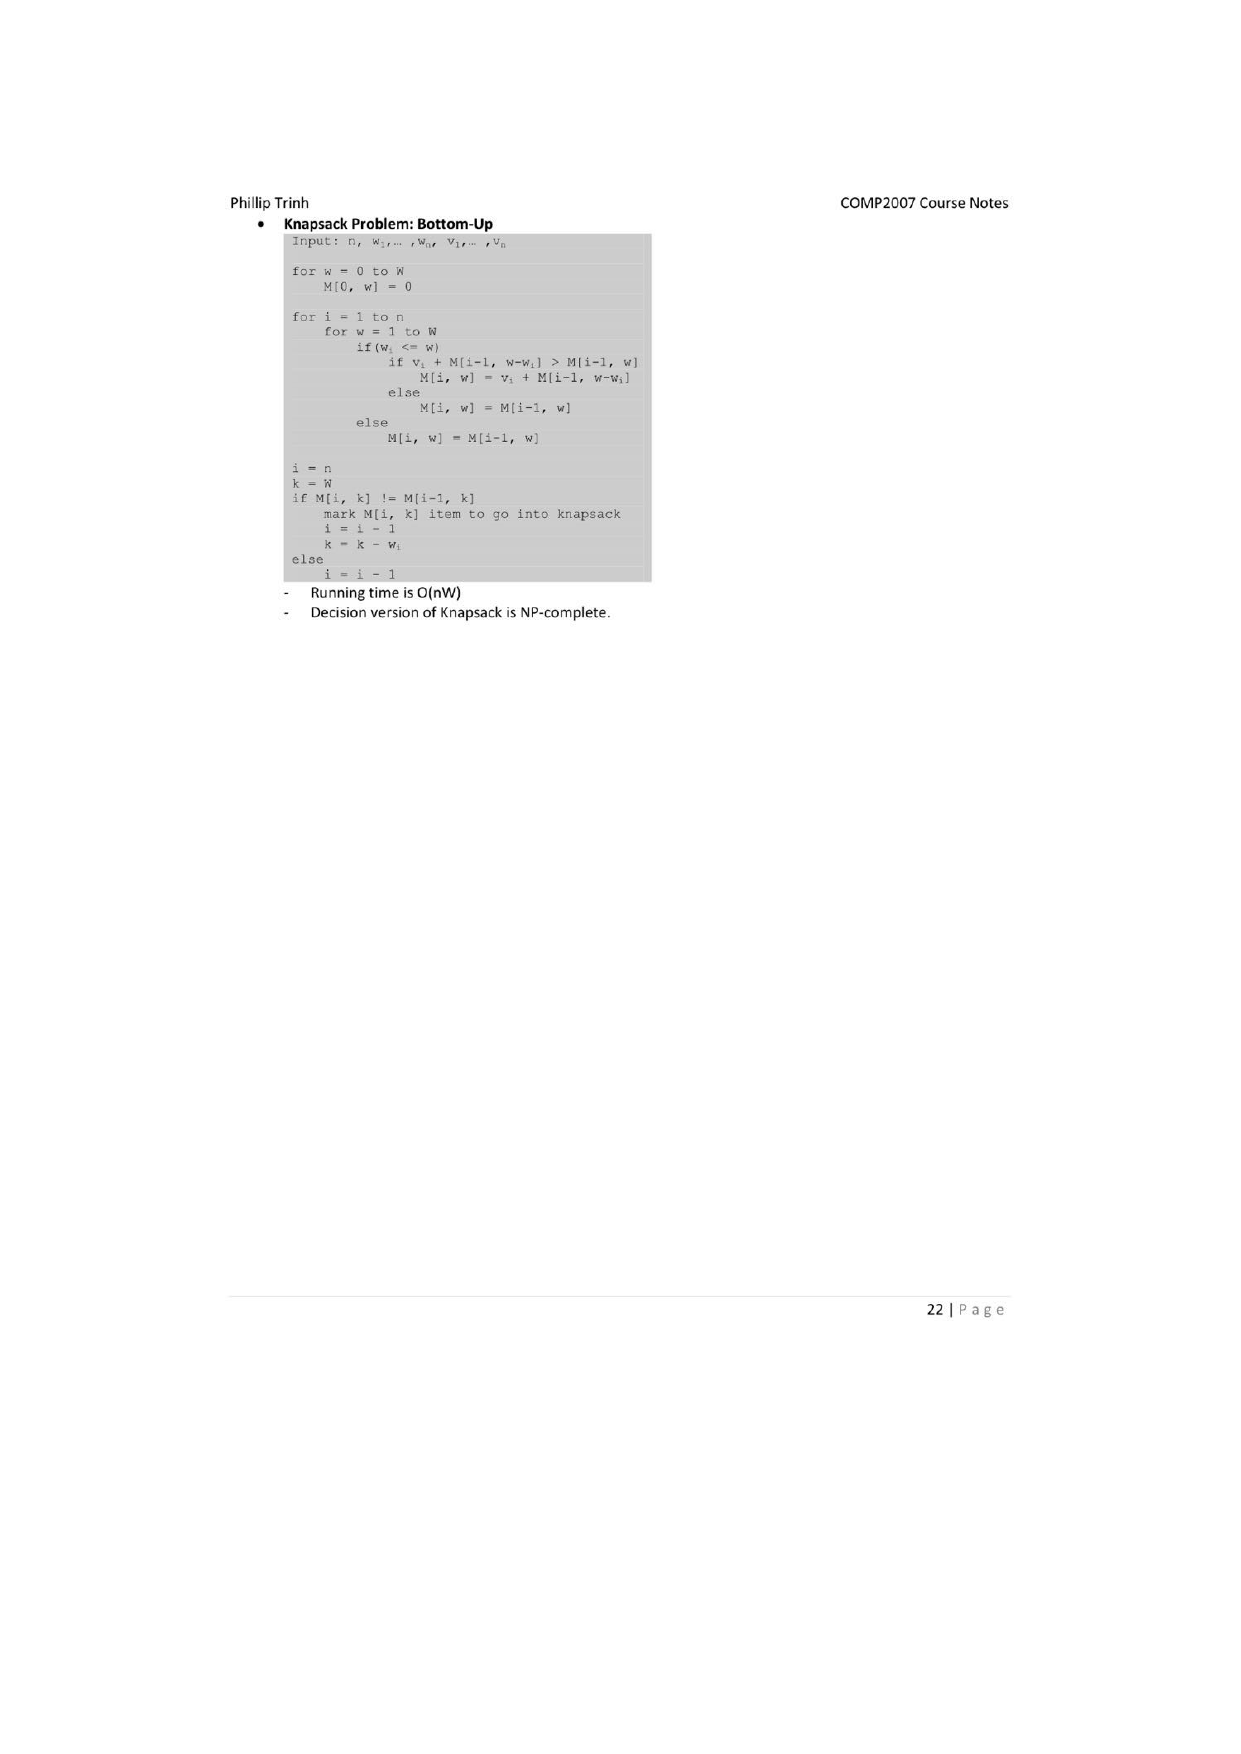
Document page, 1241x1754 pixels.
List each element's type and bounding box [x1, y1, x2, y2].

picture [187, 150, 1048, 1378]
